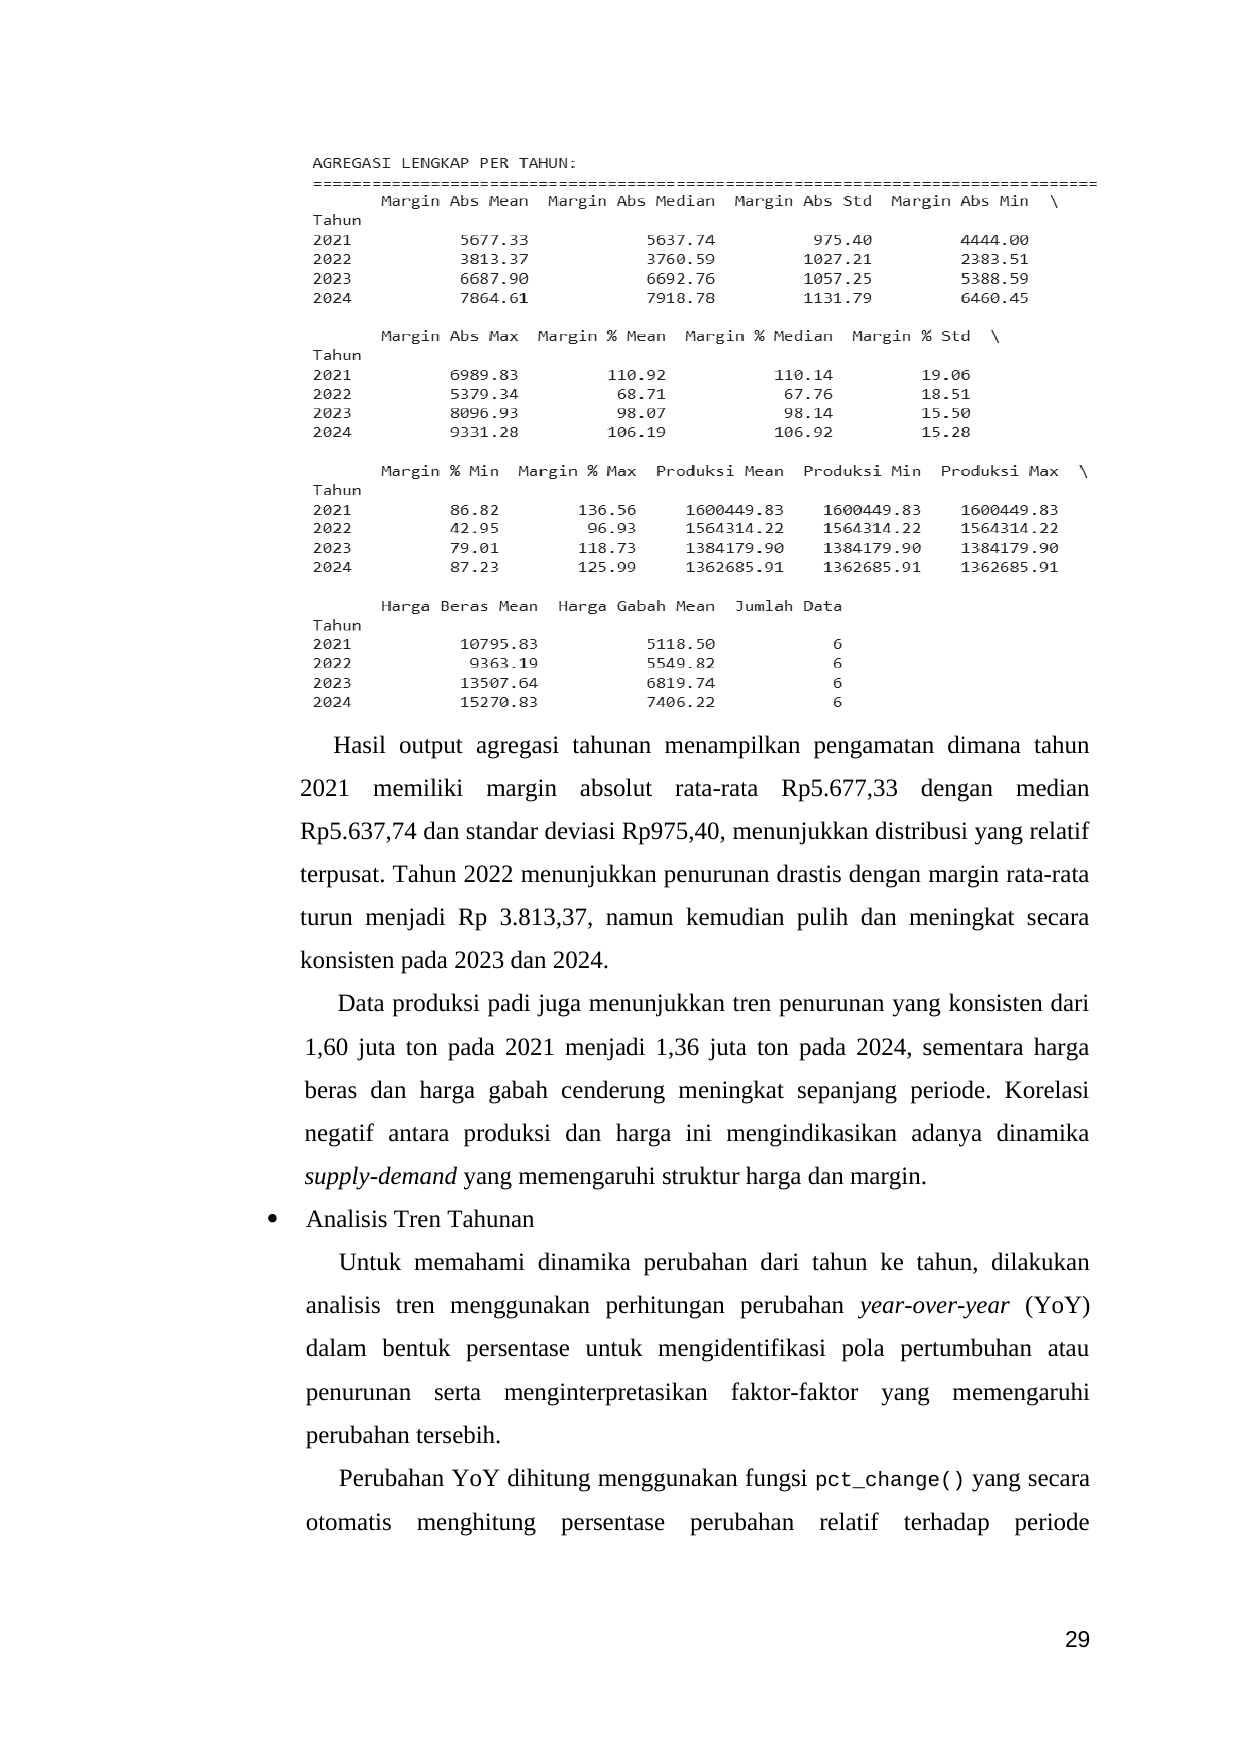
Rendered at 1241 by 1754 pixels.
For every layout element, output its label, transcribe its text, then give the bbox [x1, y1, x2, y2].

list Analisis Tren Tahunan [268, 1204, 1090, 1233]
picture [305, 150, 1098, 717]
text Untuk memahami dinamika perubahan dari tahun ke tahun, dilakukan analisis tren menggunakan perhitungan perubahan year-over-year (YoY) dalam bentuk persentase untuk mengidentifikasi pola pertumbuhan atau penurunan serta menginterpretasikan faktor-faktor yang memengaruhi perubahan tersebih. [306, 1247, 1090, 1448]
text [306, 1463, 1090, 1536]
text Data produksi padi juga menunjukkan tren penurunan yang konsisten dari 1,60 juta ton pada 2021 menjadi 1,36 juta ton pada 2024, sementara harga beras dan harga gabah cenderung meningkat sepanjang periode. Korelasi negatif antara produksi dan harga ini mengindikasikan adanya dinamika supply-demand yang memengaruhi struktur harga dan margin. [304, 988, 1090, 1190]
text Hasil output agregasi tahunan menampilkan pengamatan dimana tahun 2021 memiliki margin absolut rata-rata Rp5.677,33 dengan median Rp5.637,74 dan standar deviasi Rp975,40, menunjukkan distribusi yang relatif terpusat. Tahun 2022 menunjukkan penurunan drastis dengan margin rata-rata turun menjadi Rp 3.813,37, namun kemudian pulih dan meningkat secara konsisten pada 2023 dan 2024. [300, 730, 1090, 974]
